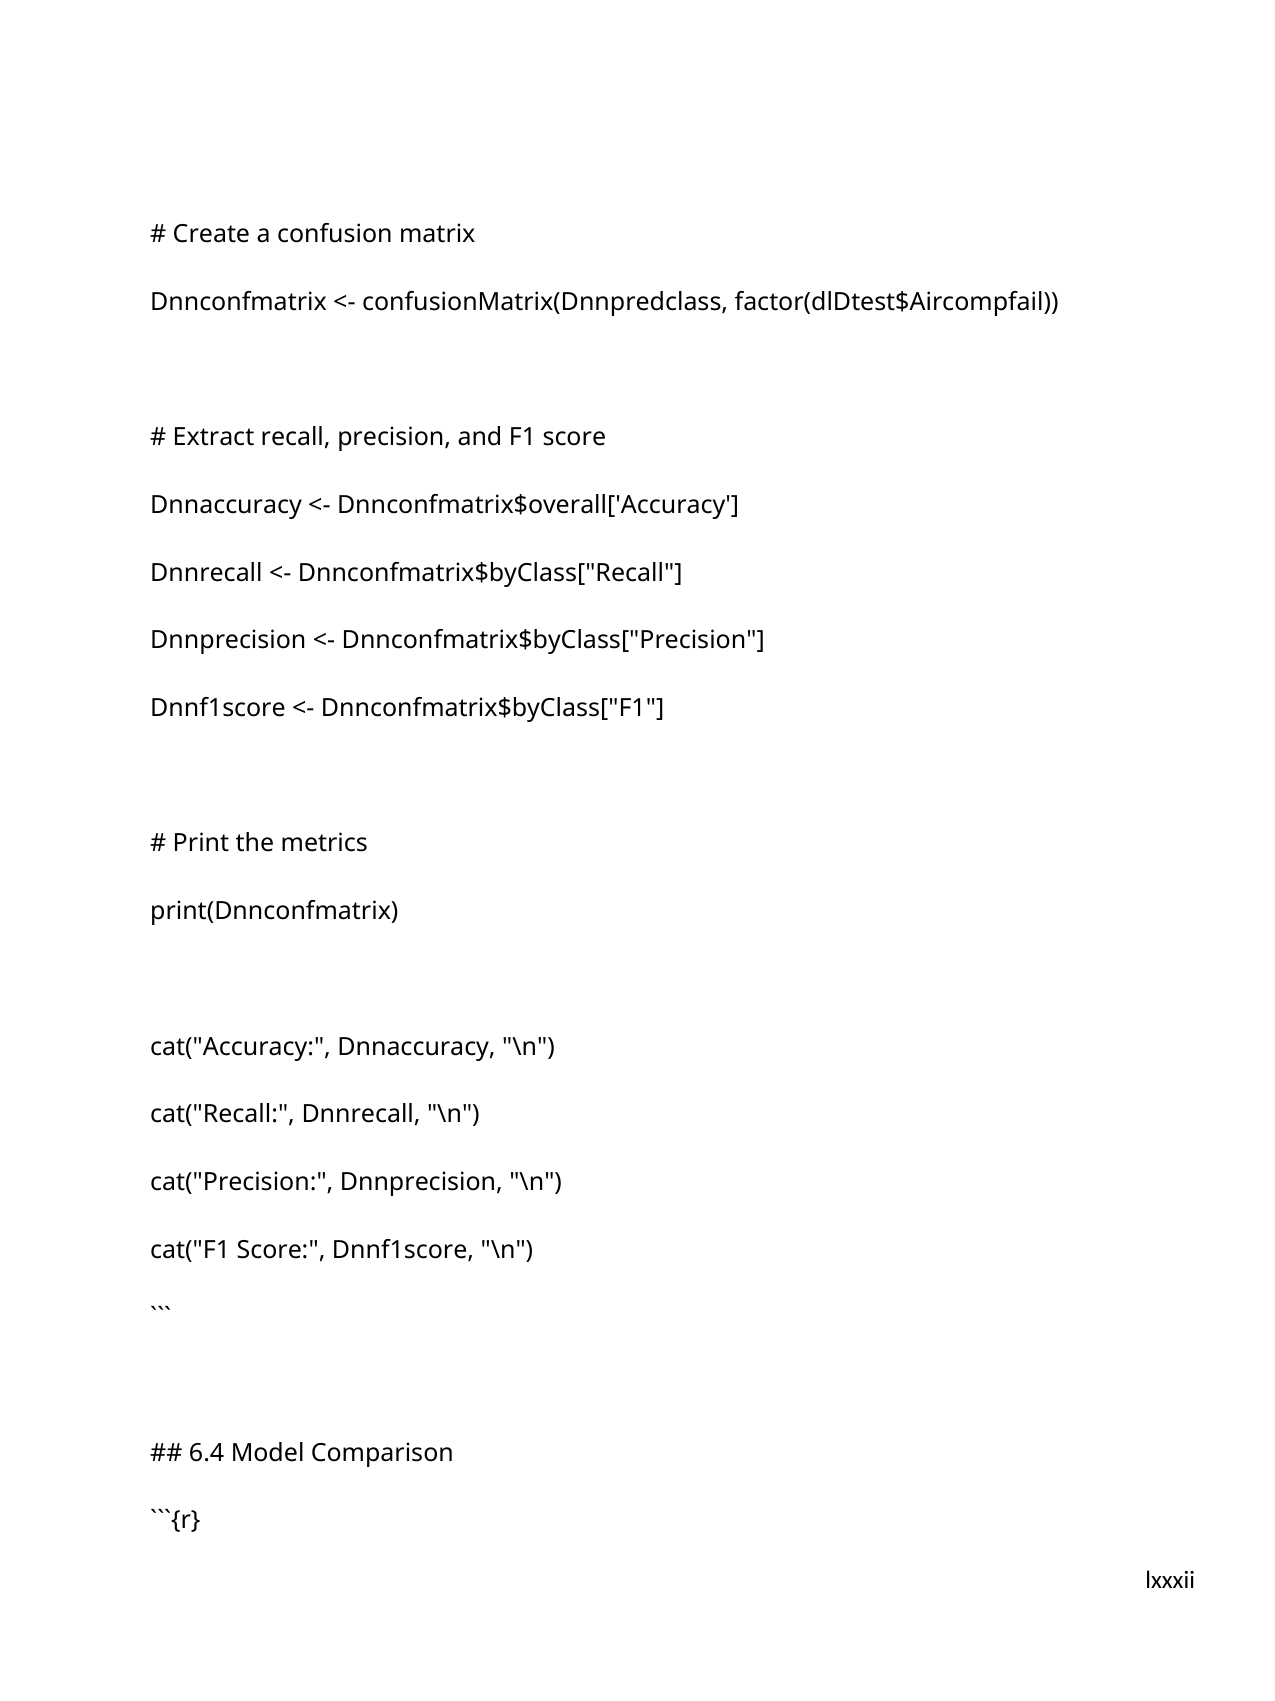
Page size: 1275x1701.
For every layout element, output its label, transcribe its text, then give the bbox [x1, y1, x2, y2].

text Dnnrecall <- Dnnconfmatrix$byClass["Recall"] [150, 554, 1195, 588]
text cat("Accuracy:", Dnnaccuracy, "\n") [150, 1028, 1195, 1062]
text ## 6.4 Model Comparison [150, 1434, 1195, 1468]
text print(Dnnconfmatrix) [150, 893, 1195, 927]
text cat("Recall:", Dnnrecall, "\n") [150, 1096, 1195, 1130]
text Dnnprecision <- Dnnconfmatrix$byClass["Precision"] [150, 622, 1195, 656]
text # Extract recall, precision, and F1 score [150, 419, 1195, 453]
text Dnnaccuracy <- Dnnconfmatrix$overall['Accuracy'] [150, 486, 1195, 521]
text # Create a confusion matrix [150, 216, 1195, 250]
text ``` [150, 1299, 1195, 1333]
text cat("F1 Score:", Dnnf1score, "\n") [150, 1231, 1195, 1265]
text cat("Precision:", Dnnprecision, "\n") [150, 1163, 1195, 1198]
text ```{r} [150, 1502, 1195, 1536]
text Dnnconfmatrix <- confusionMatrix(Dnnpredclass, factor(dlDtest$Aircompfail)) [150, 283, 1195, 317]
text Dnnf1score <- Dnnconfmatrix$byClass["F1"] [150, 689, 1195, 724]
text # Print the metrics [150, 825, 1195, 859]
